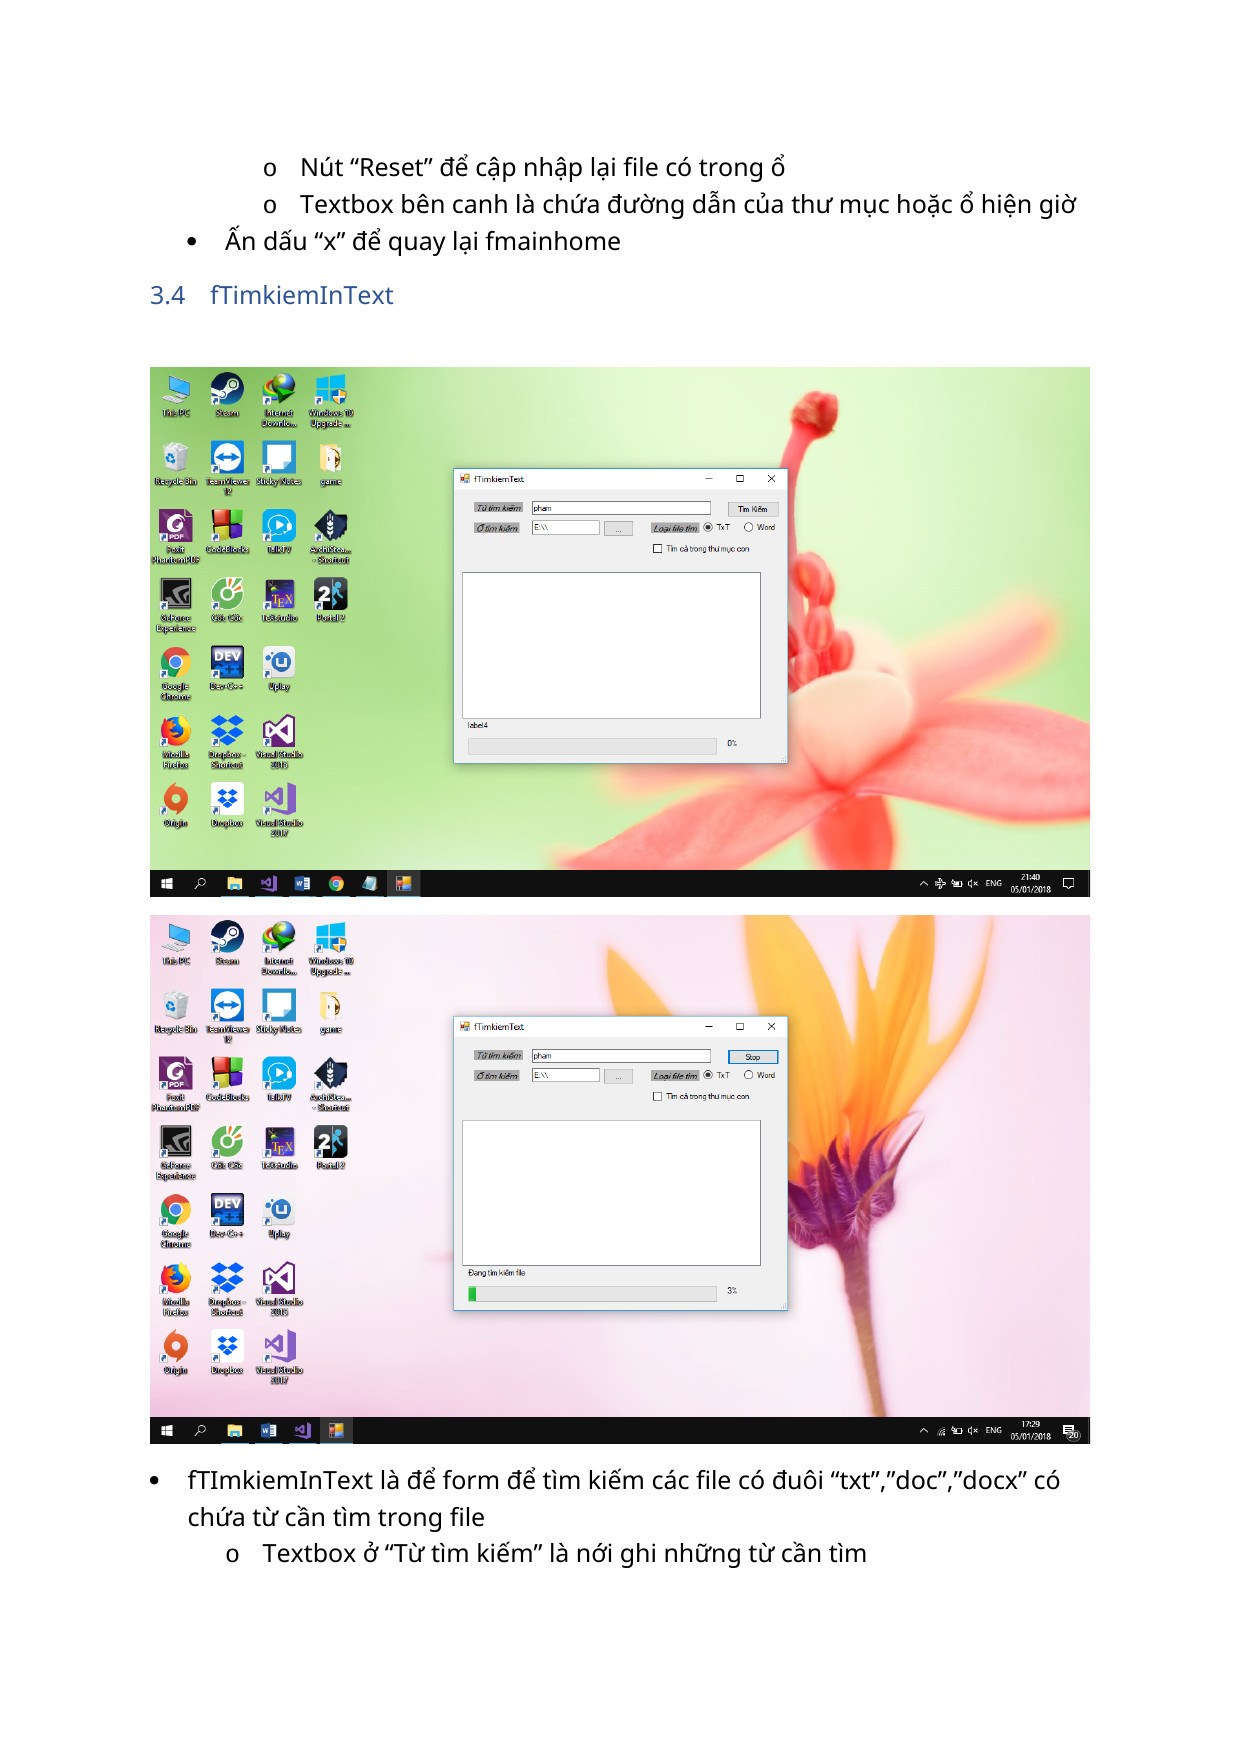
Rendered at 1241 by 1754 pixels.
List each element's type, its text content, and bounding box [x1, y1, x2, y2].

list fTImkiemInText là để form để tìm kiếm các file có đuôi “txt”,”doc”,”docx” có chứa từ cần tìm trong file [150, 1463, 1090, 1533]
list Textbox bên canh là chứa đường dẫn của thư mục hoặc ổ hiện giờ [262, 187, 1090, 221]
subtitle fTimkiemInText [150, 277, 1090, 311]
list Ấn dấu “x” để quay lại fmainhome [187, 224, 1090, 258]
picture [150, 367, 1091, 897]
picture [150, 915, 1091, 1444]
list Textbox ở “Từ tìm kiếm” là nới ghi những từ cần tìm [225, 1536, 1090, 1570]
list Nút “Reset” để cập nhập lại file có trong ổ [262, 150, 1090, 184]
